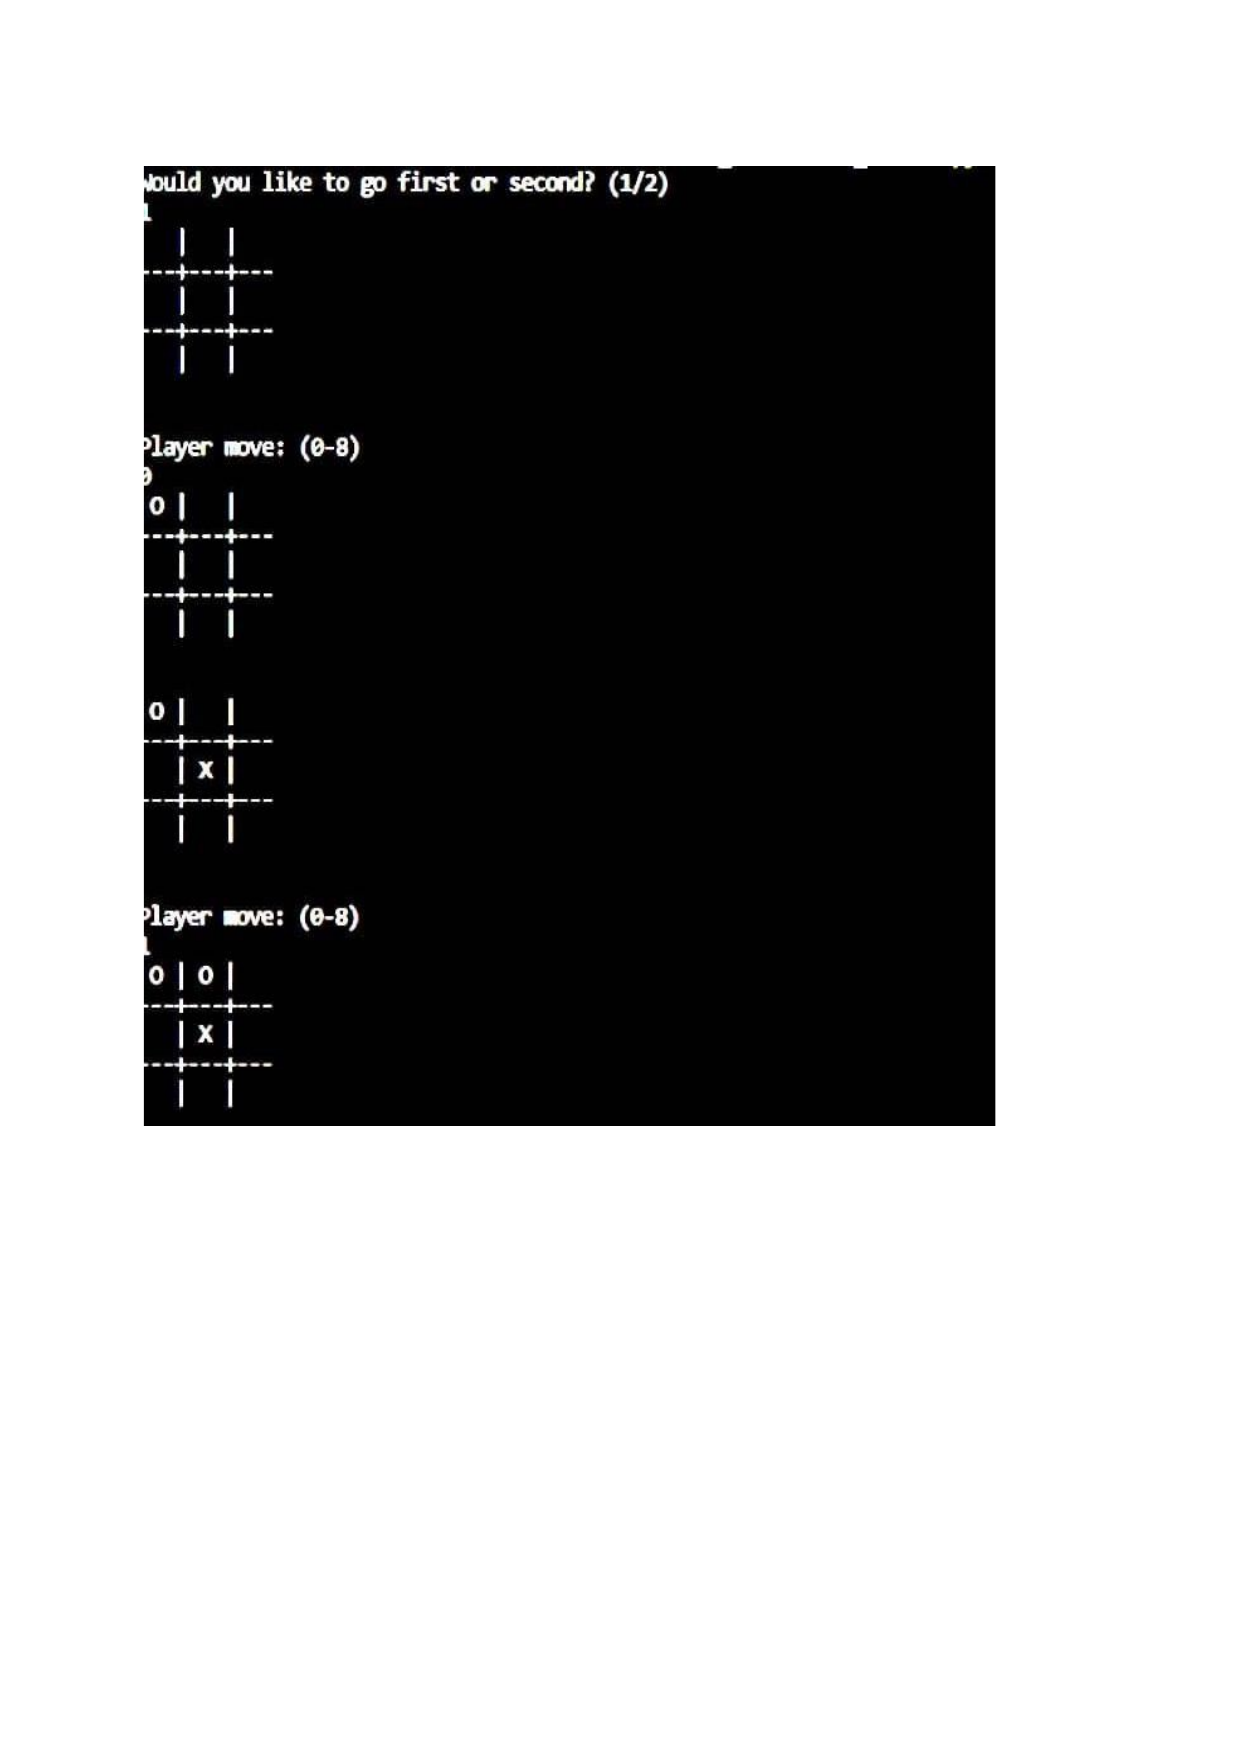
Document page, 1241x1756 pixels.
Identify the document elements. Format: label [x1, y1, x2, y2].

picture [143, 166, 996, 1126]
